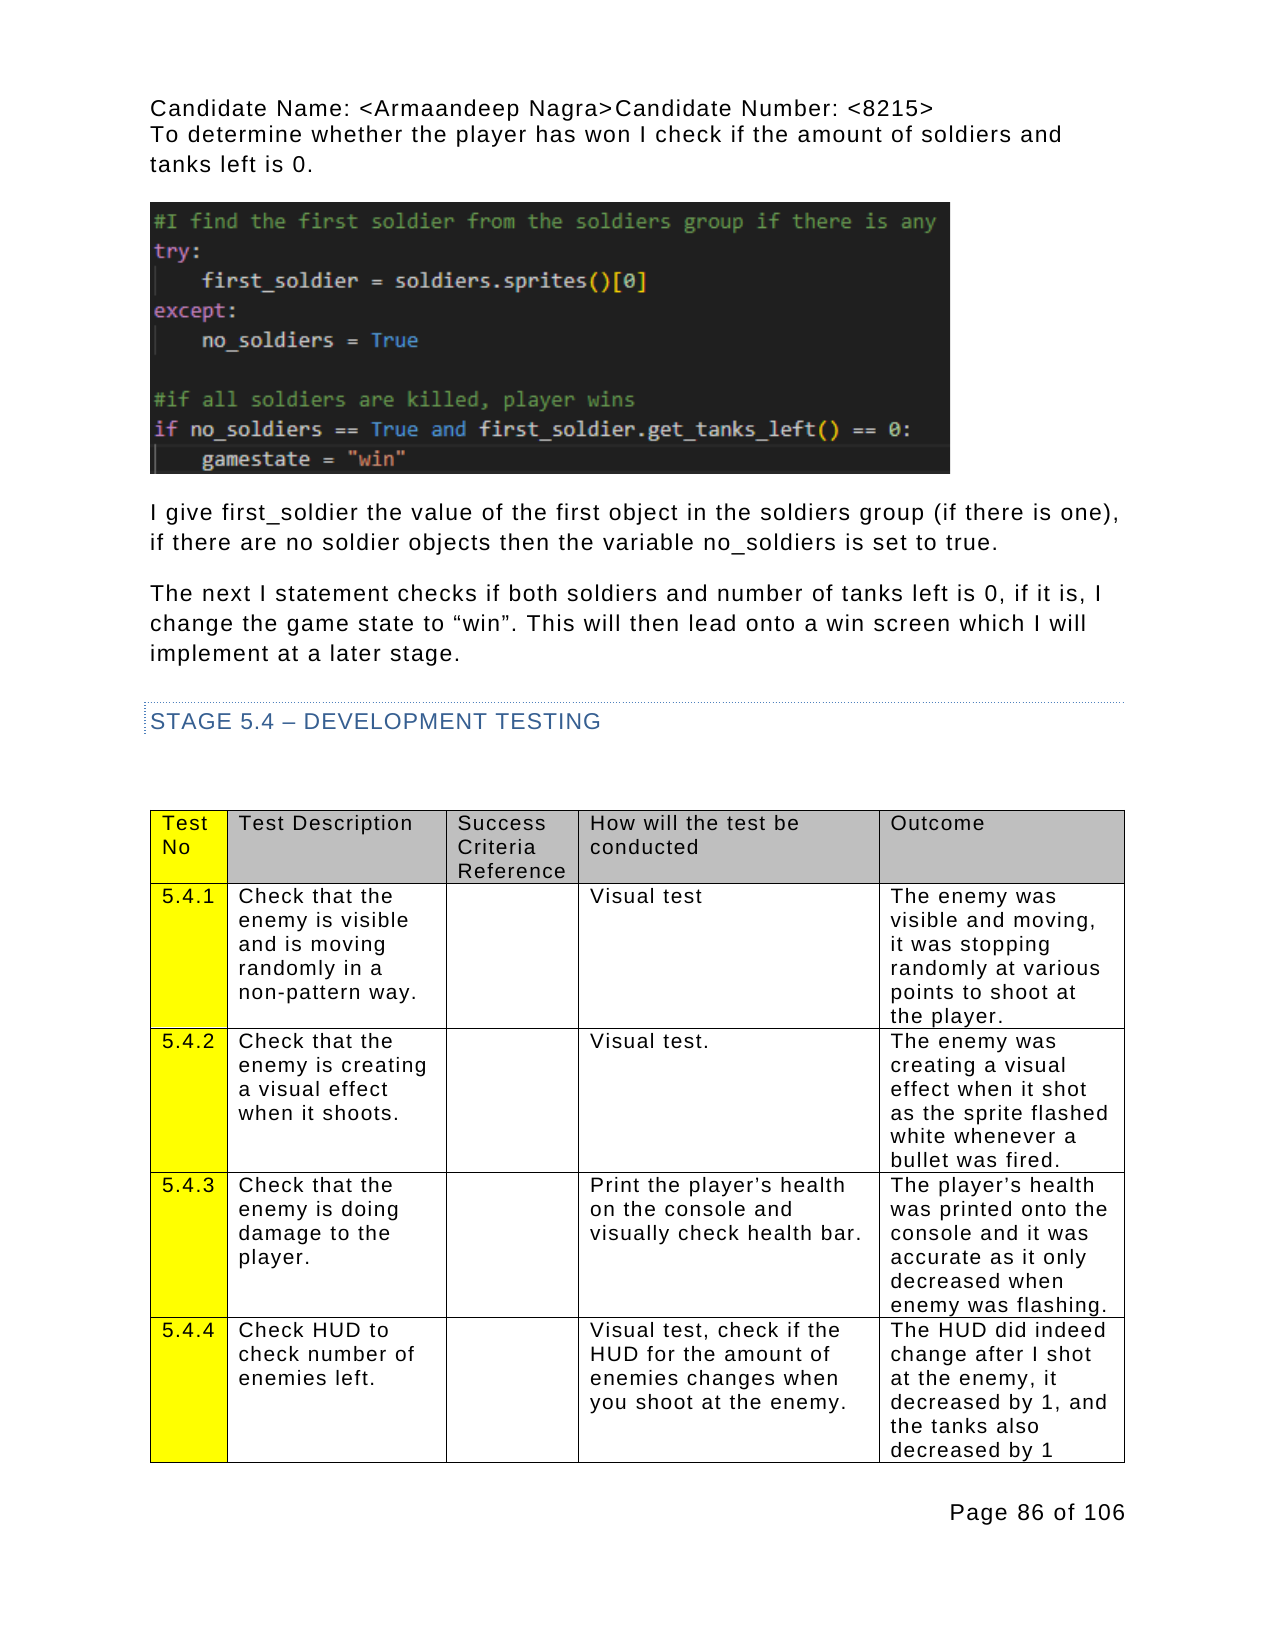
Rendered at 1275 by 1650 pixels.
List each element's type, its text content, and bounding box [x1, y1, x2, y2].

table_cell 5.4.4 [151, 1318, 227, 1462]
table_cell [447, 1318, 578, 1462]
table_cell The enemy was visible and moving, it was stopping randomly at various points to shoot at the player. [880, 884, 1124, 1027]
table_header How will the test be conducted [579, 811, 879, 883]
table_cell 5.4.3 [151, 1173, 227, 1317]
picture [150, 202, 951, 474]
table_cell 5.4.1 [151, 884, 227, 1027]
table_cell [880, 1318, 1124, 1462]
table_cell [228, 1318, 446, 1462]
table_cell [447, 1173, 578, 1317]
table_header Success Criteria Reference [447, 811, 578, 883]
table_cell Check that the enemy is creating a visual effect when it shoots. [228, 1029, 446, 1172]
table_cell The enemy was creating a visual effect when it shot as the sprite flashed white whenever a bullet was fired. [880, 1029, 1124, 1172]
table_cell Visual test. [579, 1029, 879, 1172]
text I give first_soldier the value of the first object in the soldiers group (if there is one), if there are no soldier objects then the variable no_soldiers is set to true. [150, 499, 1125, 555]
table_cell Check that the enemy is doing damage to the player. [228, 1173, 446, 1317]
table_header Outcome [880, 811, 1124, 883]
subtitle Stage 5.4 – Development Testing [144, 702, 1125, 734]
table_header Test Description [228, 811, 446, 883]
table_cell Print the player’s health on the console and visually check health bar. [579, 1173, 879, 1317]
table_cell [579, 1318, 879, 1462]
table_cell Check that the enemy is visible and is moving randomly in a non-pattern way. [228, 884, 446, 1027]
table_cell Visual test [579, 884, 879, 1027]
table_header Test No [151, 811, 227, 883]
text The next I statement checks if both soldiers and number of tanks left is 0, if it is, I change the game state to “win”. This will then lead onto a win screen which I will implement at a later stage. [150, 580, 1125, 667]
table_cell The player’s health was printed onto the console and it was accurate as it only decreased when enemy was flashing. [880, 1173, 1124, 1317]
table_cell [447, 1029, 578, 1172]
text To determine whether the player has won I check if the amount of soldiers and tanks left is 0. [150, 121, 1125, 177]
table_cell 5.4.2 [151, 1029, 227, 1172]
table_cell [447, 884, 578, 1027]
